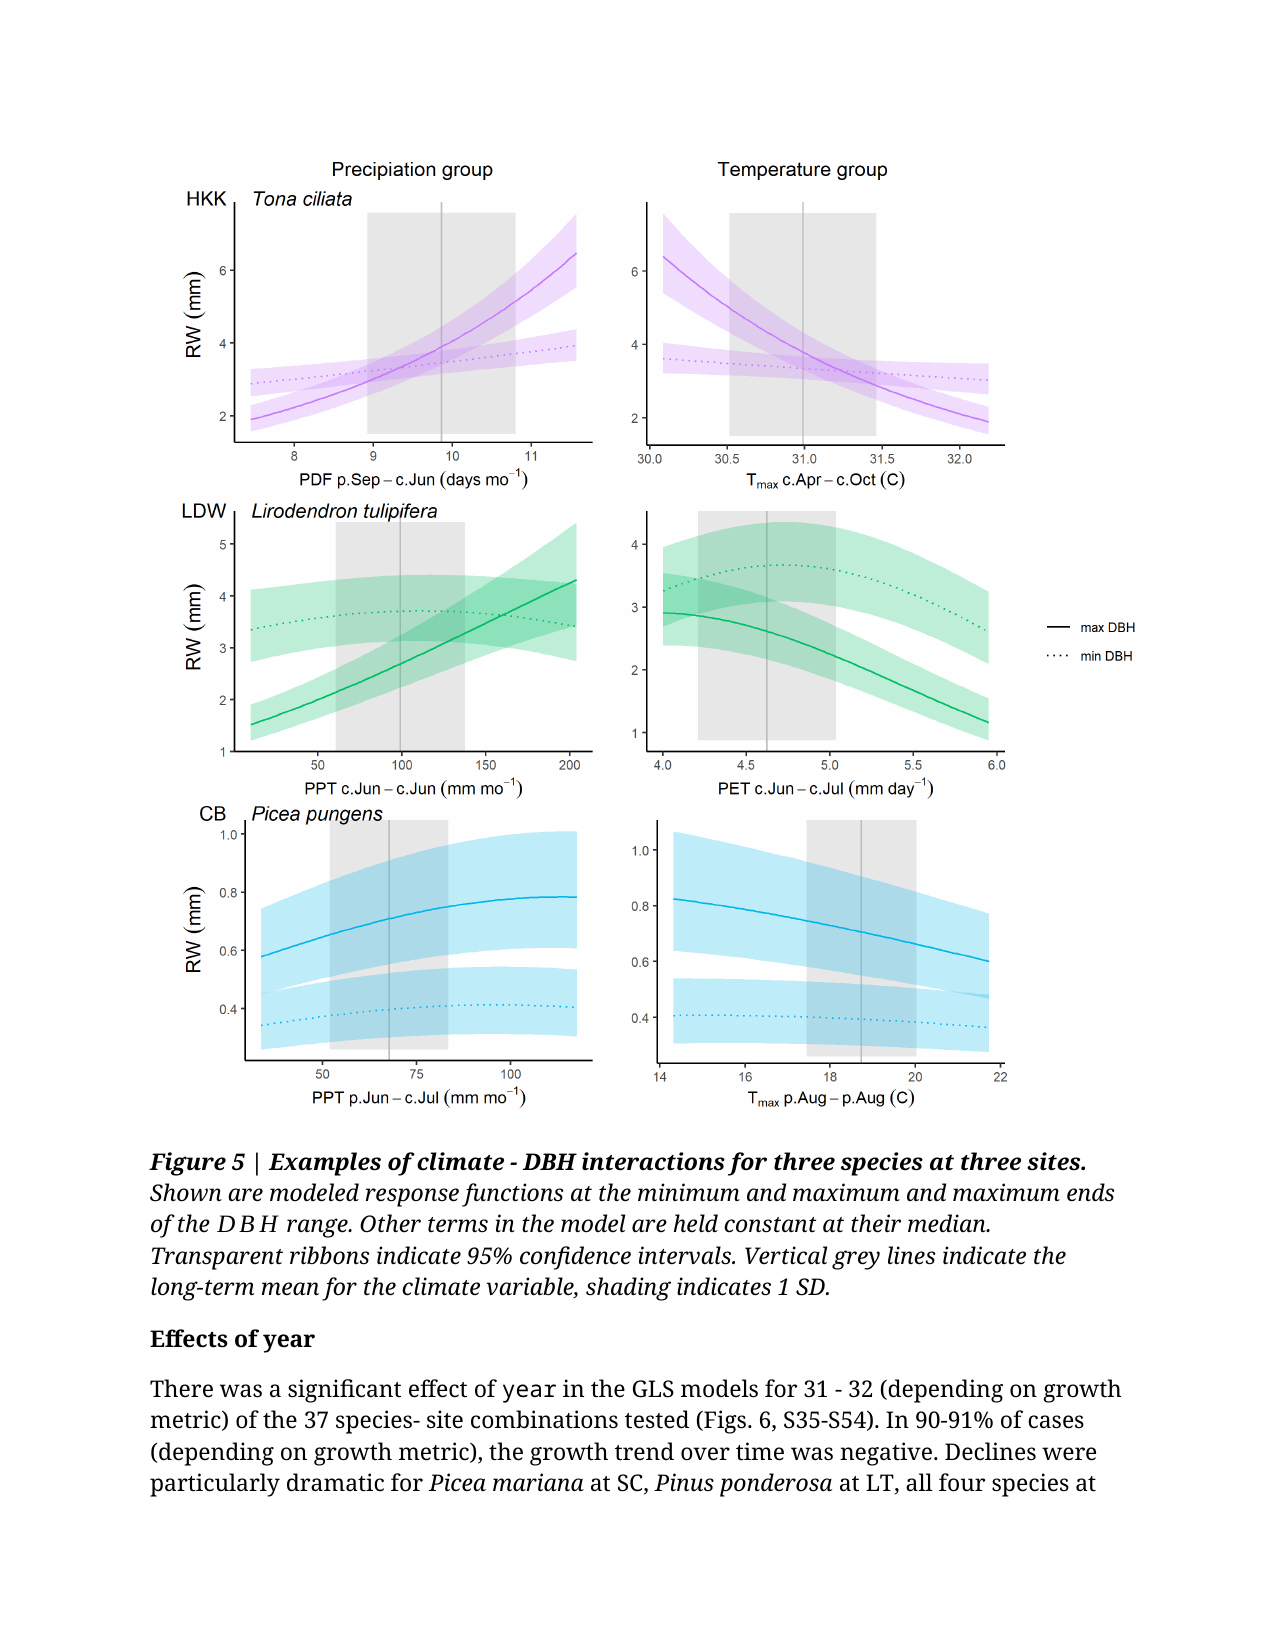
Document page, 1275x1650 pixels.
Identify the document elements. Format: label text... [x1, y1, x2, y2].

subtitle Effects of year [150, 1323, 1125, 1354]
picture [168, 150, 1144, 1125]
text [150, 1373, 1125, 1498]
text Figure 5 | Examples of climate - DBH interactions for three species at three sites. Shown are modeled response functions at the minimum and maximum and maximum ends of the range. Other terms in the model are held constant at their median. Transparent ribbons indicate 95% confidence intervals. Vertical grey lines indicate the long-term mean for the climate variable, shading indicates 1 SD. [150, 1146, 1125, 1302]
